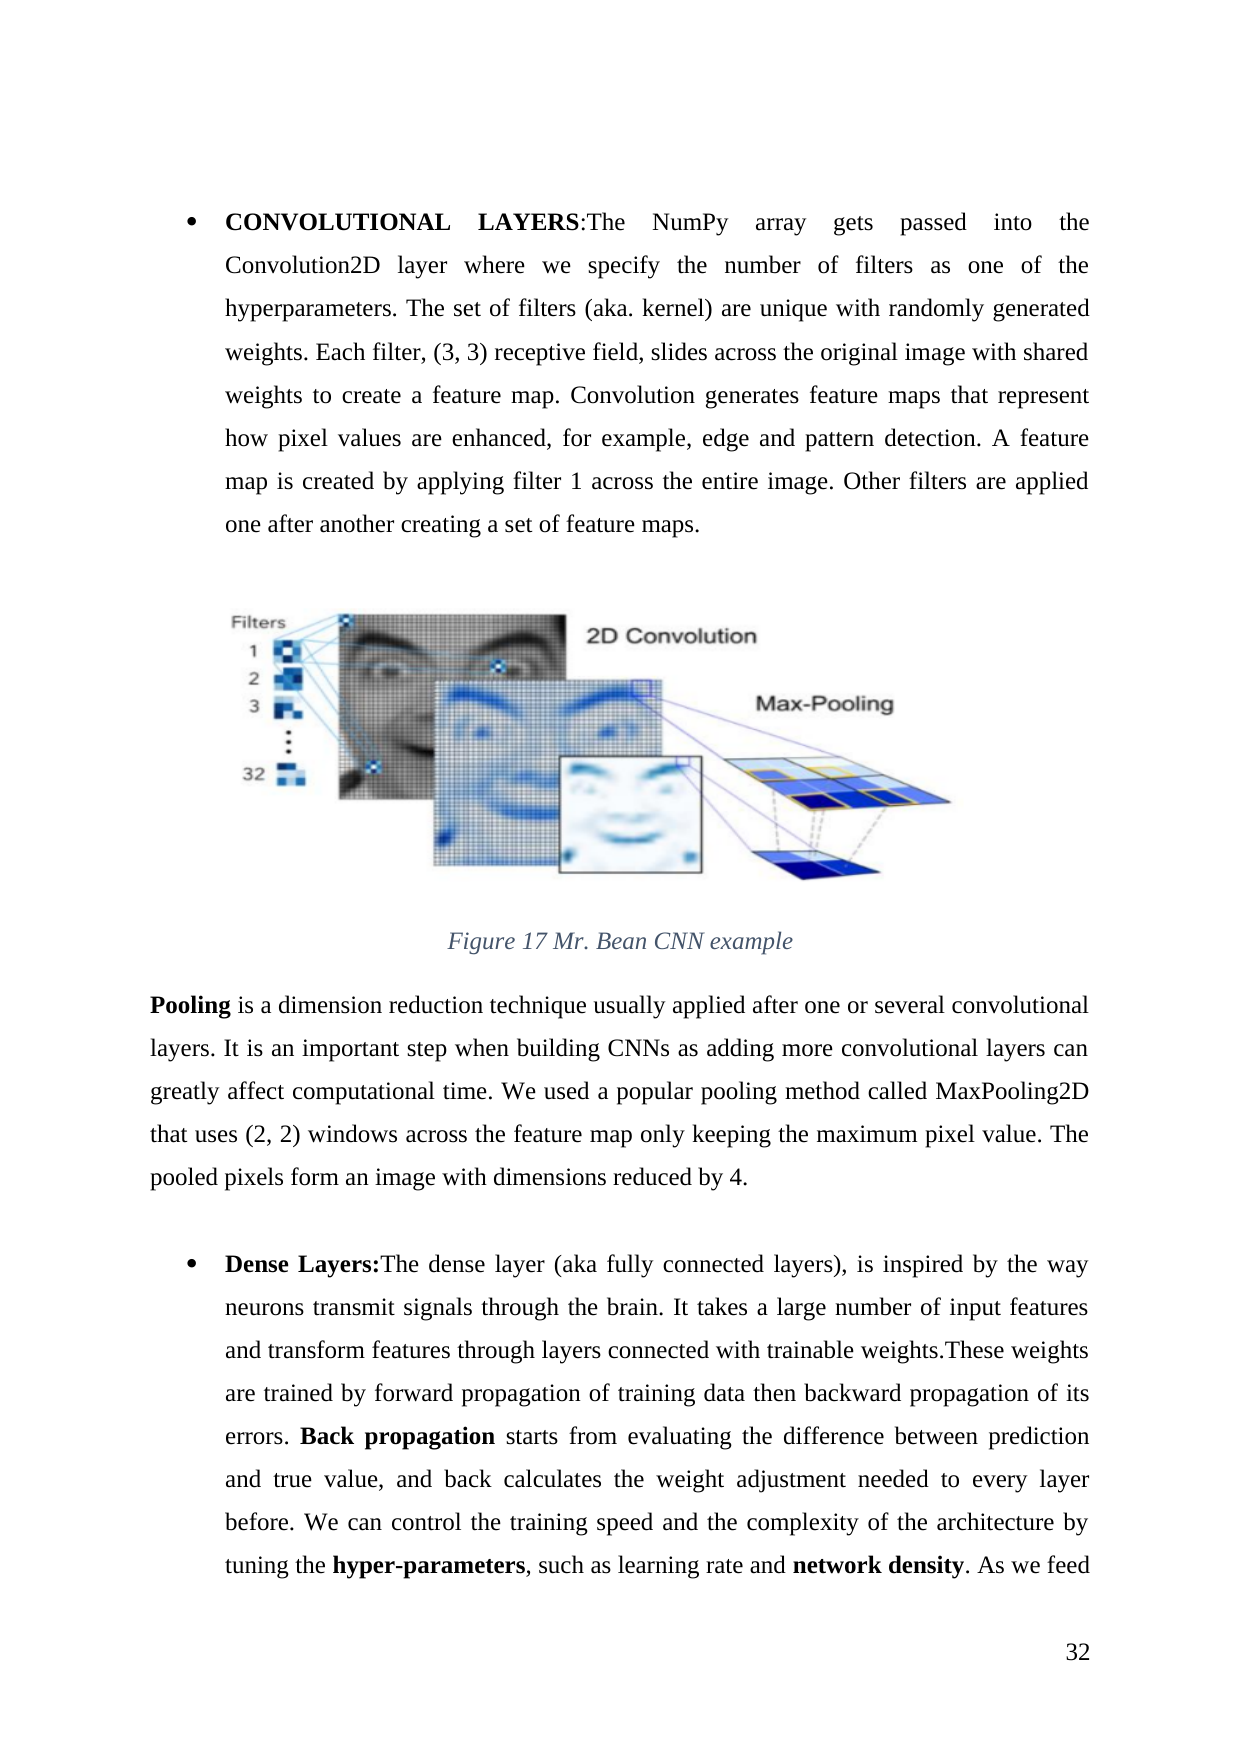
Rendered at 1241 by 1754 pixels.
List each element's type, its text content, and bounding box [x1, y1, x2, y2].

text Pooling is a dimension reduction technique usually applied after one or several convolutional layers. It is an important step when building CNNs as adding more convolutional layers can greatly affect computational time. We used a popular pooling method called MaxPooling2D that uses (2, 2) windows across the feature map only keeping the maximum pixel value. The pooled pixels form an image with dimensions reduced by 4. [150, 990, 1090, 1191]
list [187, 1249, 1090, 1579]
list CONVOLUTIONAL LAYERS:The NumPy array gets passed into the Convolution2D layer where we specify the number of filters as one of the hyperparameters. The set of filters (aka. kernel) are unique with randomly generated weights. Each filter, (3, 3) receptive field, slides across the original image with shared weights to create a feature map. Convolution generates feature maps that represent how pixel values are enhanced, for example, edge and pattern detection. A feature map is created by applying filter 1 across the entire image. Other filters are applied one after another creating a set of feature maps. [187, 207, 1090, 538]
text Figure 17 Mr. Bean CNN example [150, 926, 1090, 955]
picture [185, 595, 1056, 912]
